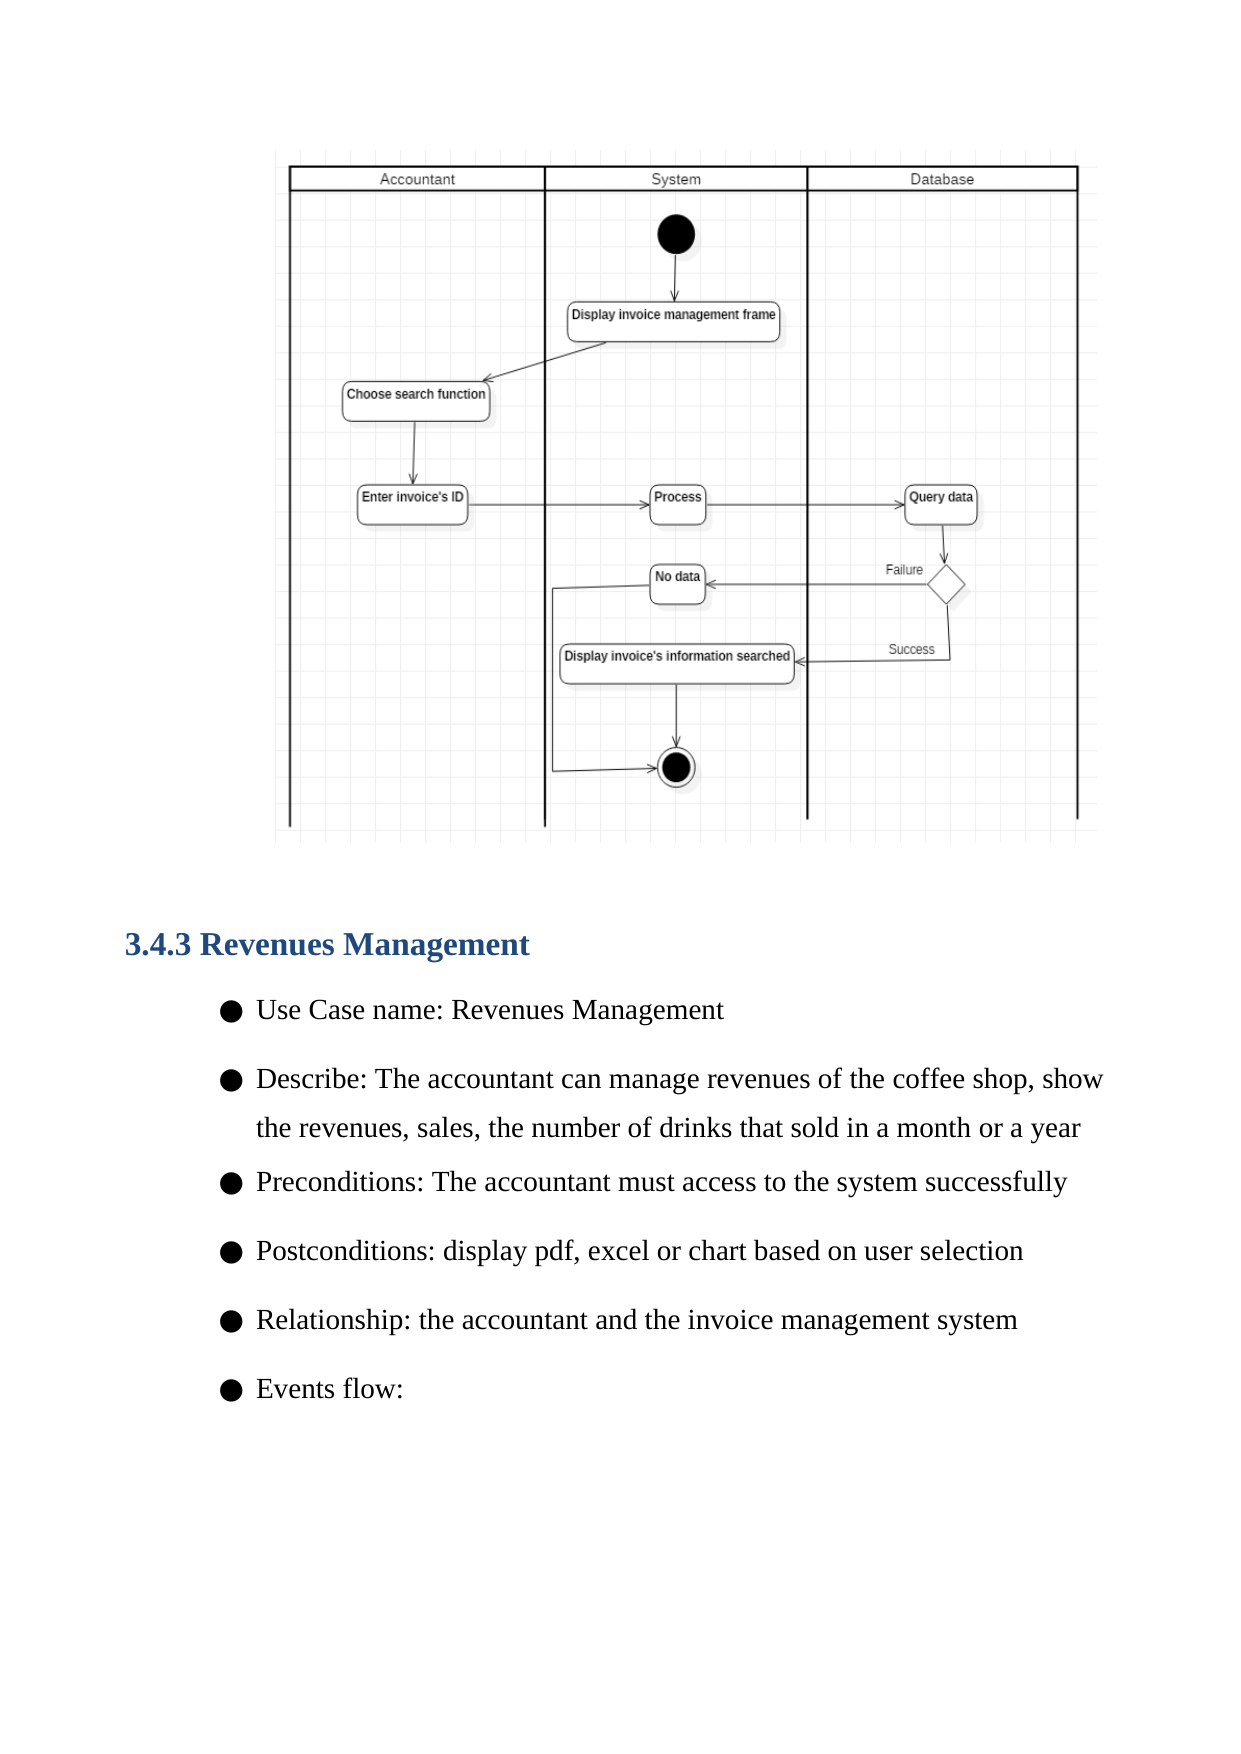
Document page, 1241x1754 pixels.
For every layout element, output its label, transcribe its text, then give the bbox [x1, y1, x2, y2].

list Preconditions: The accountant must access to the system successfully [218, 1149, 1115, 1208]
list Use Case name: Revenues Management [218, 977, 1115, 1036]
subtitle 3.4.3 Revenues Management [124, 924, 1115, 963]
list Events flow: [218, 1355, 1115, 1415]
list Describe: The accountant can manage revenues of the coffee shop, show the revenues, sales, the number of drinks that sold in a month or a year [218, 1045, 1115, 1144]
picture [274, 150, 1098, 843]
list Relationship: the accountant and the invoice management system [218, 1286, 1115, 1346]
list Postconditions: display pdf, excel or chart based on user selection [218, 1217, 1115, 1277]
